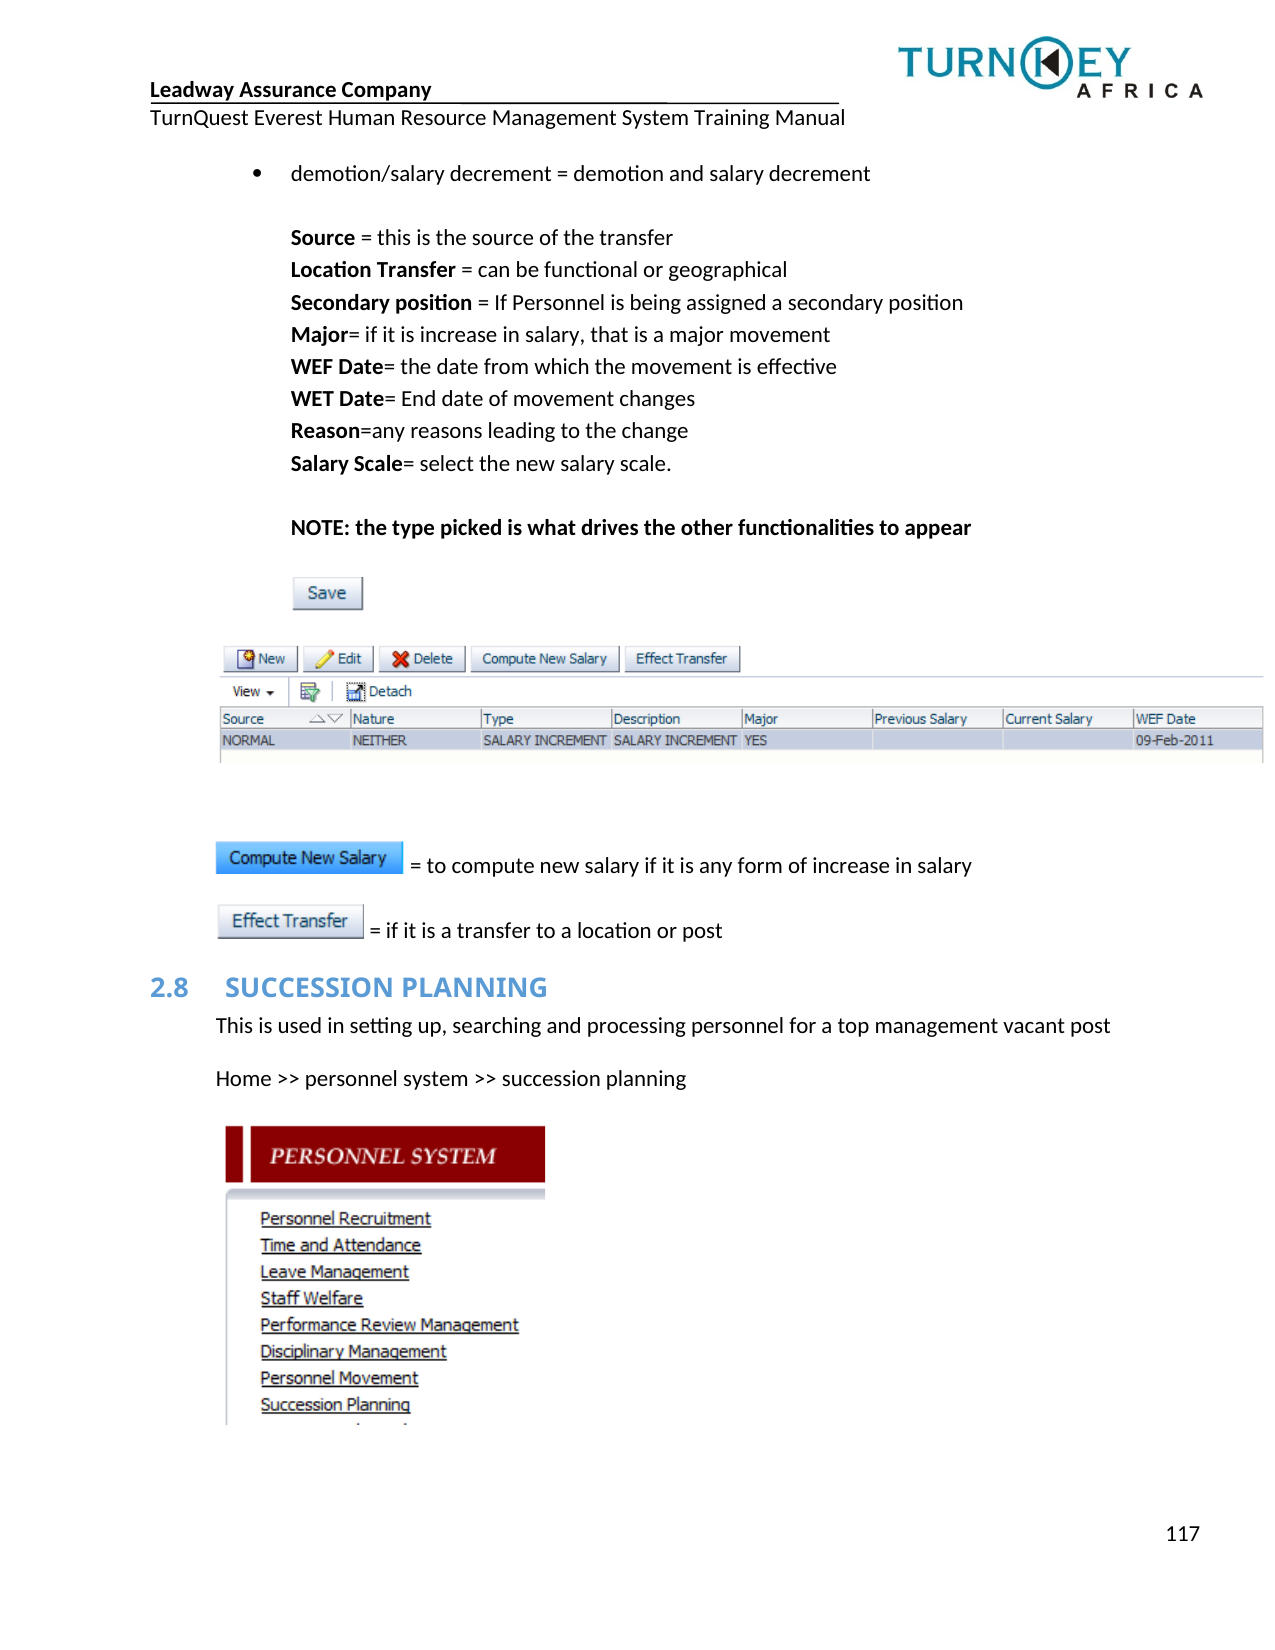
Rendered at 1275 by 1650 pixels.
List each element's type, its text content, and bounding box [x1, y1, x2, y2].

picture [215, 1117, 546, 1425]
list NOTE: the type picked is what drives the other functionalities to appear [291, 513, 1200, 541]
list Location Transfer = can be functional or geographical [291, 256, 1200, 284]
picture [215, 636, 1266, 763]
picture [898, 36, 1203, 98]
list Secondary position = If Personnel is being assigned a secondary position [291, 288, 1200, 316]
list WET Date= End date of movement changes [291, 384, 1200, 412]
picture [290, 577, 364, 612]
list WEF Date= the date from which the movement is effective [291, 352, 1200, 380]
picture [215, 903, 364, 939]
picture [215, 840, 405, 874]
list demotion/salary decrement = demotion and salary decrement [253, 159, 1200, 187]
subtitle 2.8 SUCCESSION PLANNING [150, 969, 1200, 1006]
list Salary Scale= select the new salary scale. [291, 449, 1200, 477]
text = if it is a transfer to a location or post [216, 904, 1200, 944]
text = to compute new salary if it is any form of increase in salary [216, 840, 1200, 879]
text This is used in setting up, searching and processing personnel for a top management vacant post [216, 1011, 1200, 1039]
list Major= if it is increase in salary, that is a major movement [291, 320, 1200, 348]
list Source = this is the source of the transfer [291, 223, 1200, 251]
list Reason=any reasons leading to the change [291, 417, 1200, 444]
text Home >> personnel system >> succession planning [216, 1064, 1200, 1092]
